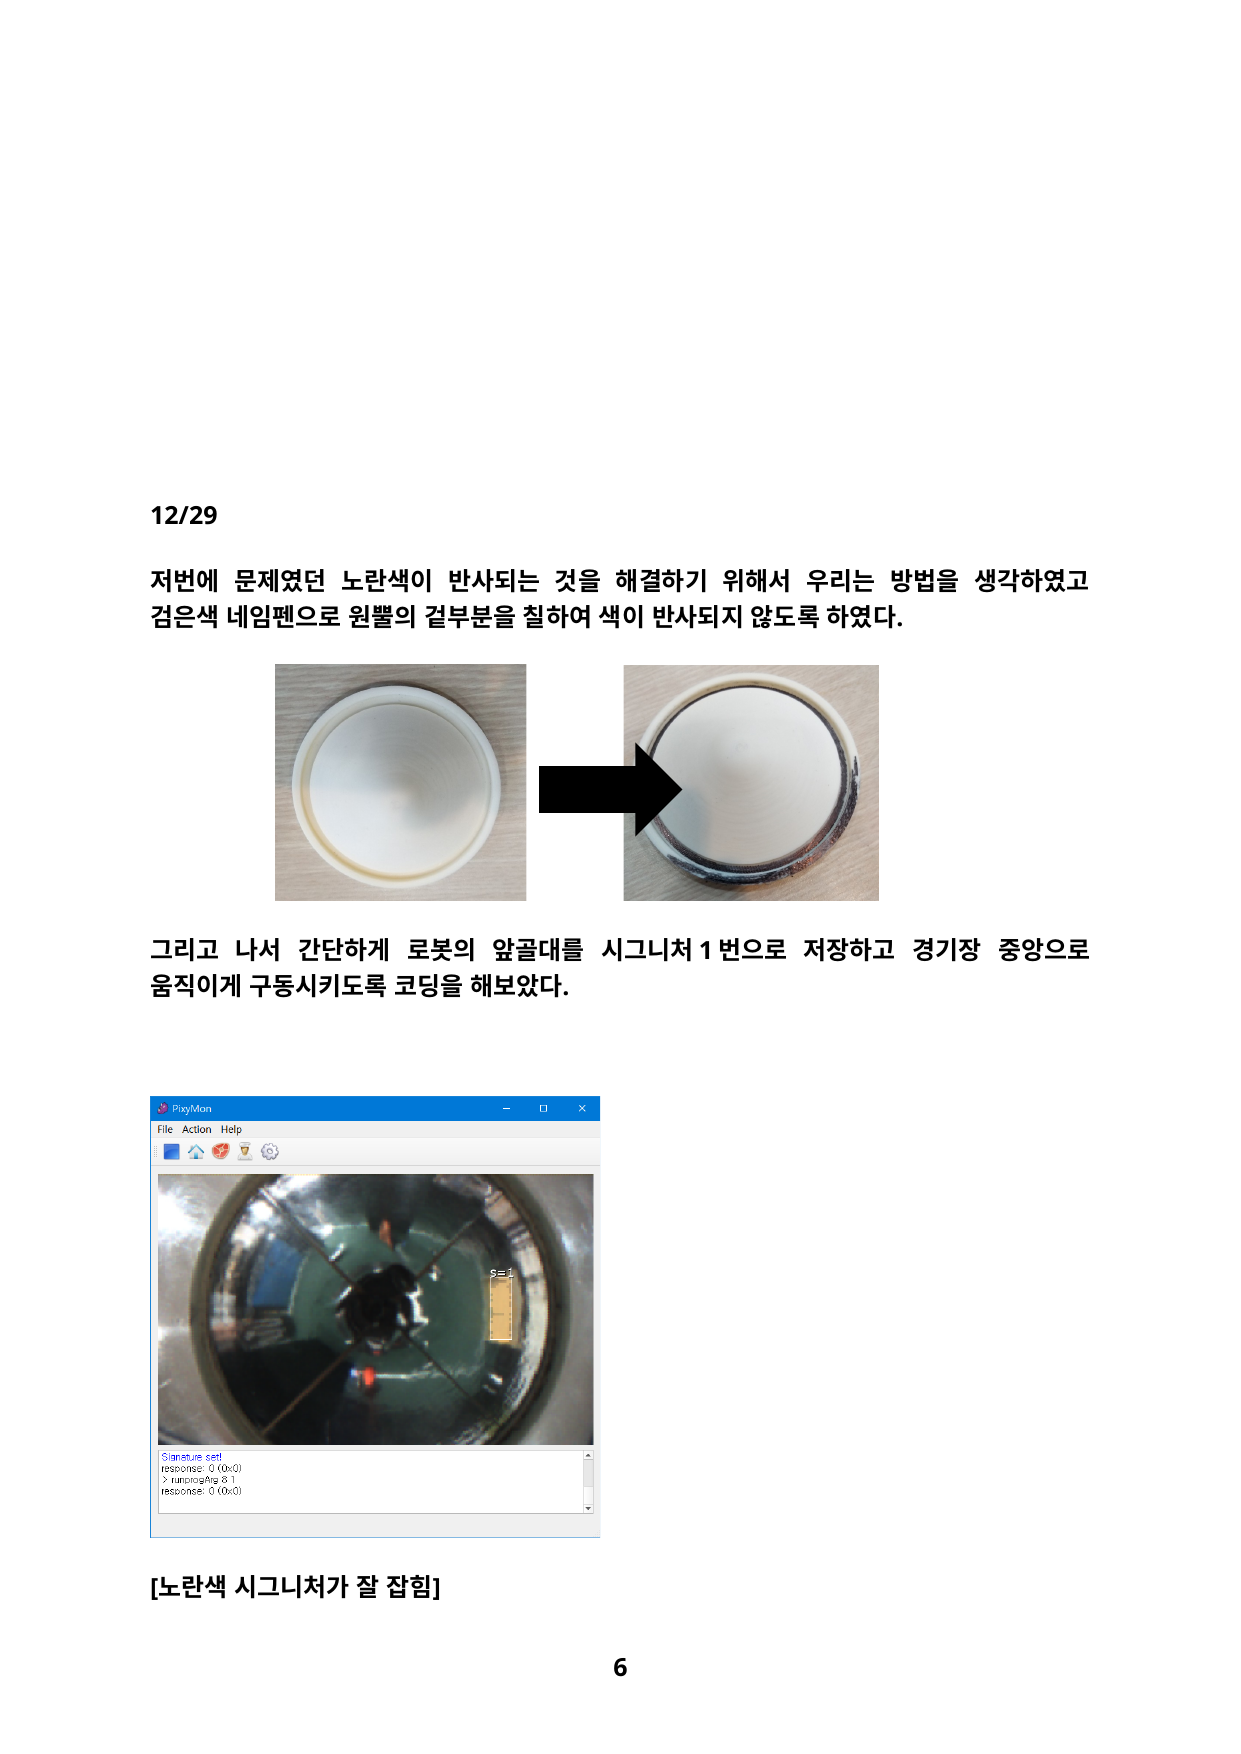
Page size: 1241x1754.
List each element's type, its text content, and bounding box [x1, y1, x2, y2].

picture [275, 664, 527, 901]
picture [150, 1096, 601, 1538]
text 저번에 문제였던 노란색이 반사되는 것을 해결하기 위해서 우리는 방법을 생각하였고 검은색 네임펜으로 원뿔의 겉부분을 칠하여 색이 반사되지 않도록 하였다. [150, 562, 1090, 634]
text 12/29 [150, 497, 1090, 532]
picture [623, 665, 879, 901]
text [노란색 시그니처가 잘 잡힘] [150, 1567, 1090, 1604]
text 그리고 나서 간단하게 로봇의 앞골대를 시그니처1번으로 저장하고 경기장 중앙으로 움직이게 구동시키도록 코딩을 해보았다. [150, 930, 1090, 1003]
